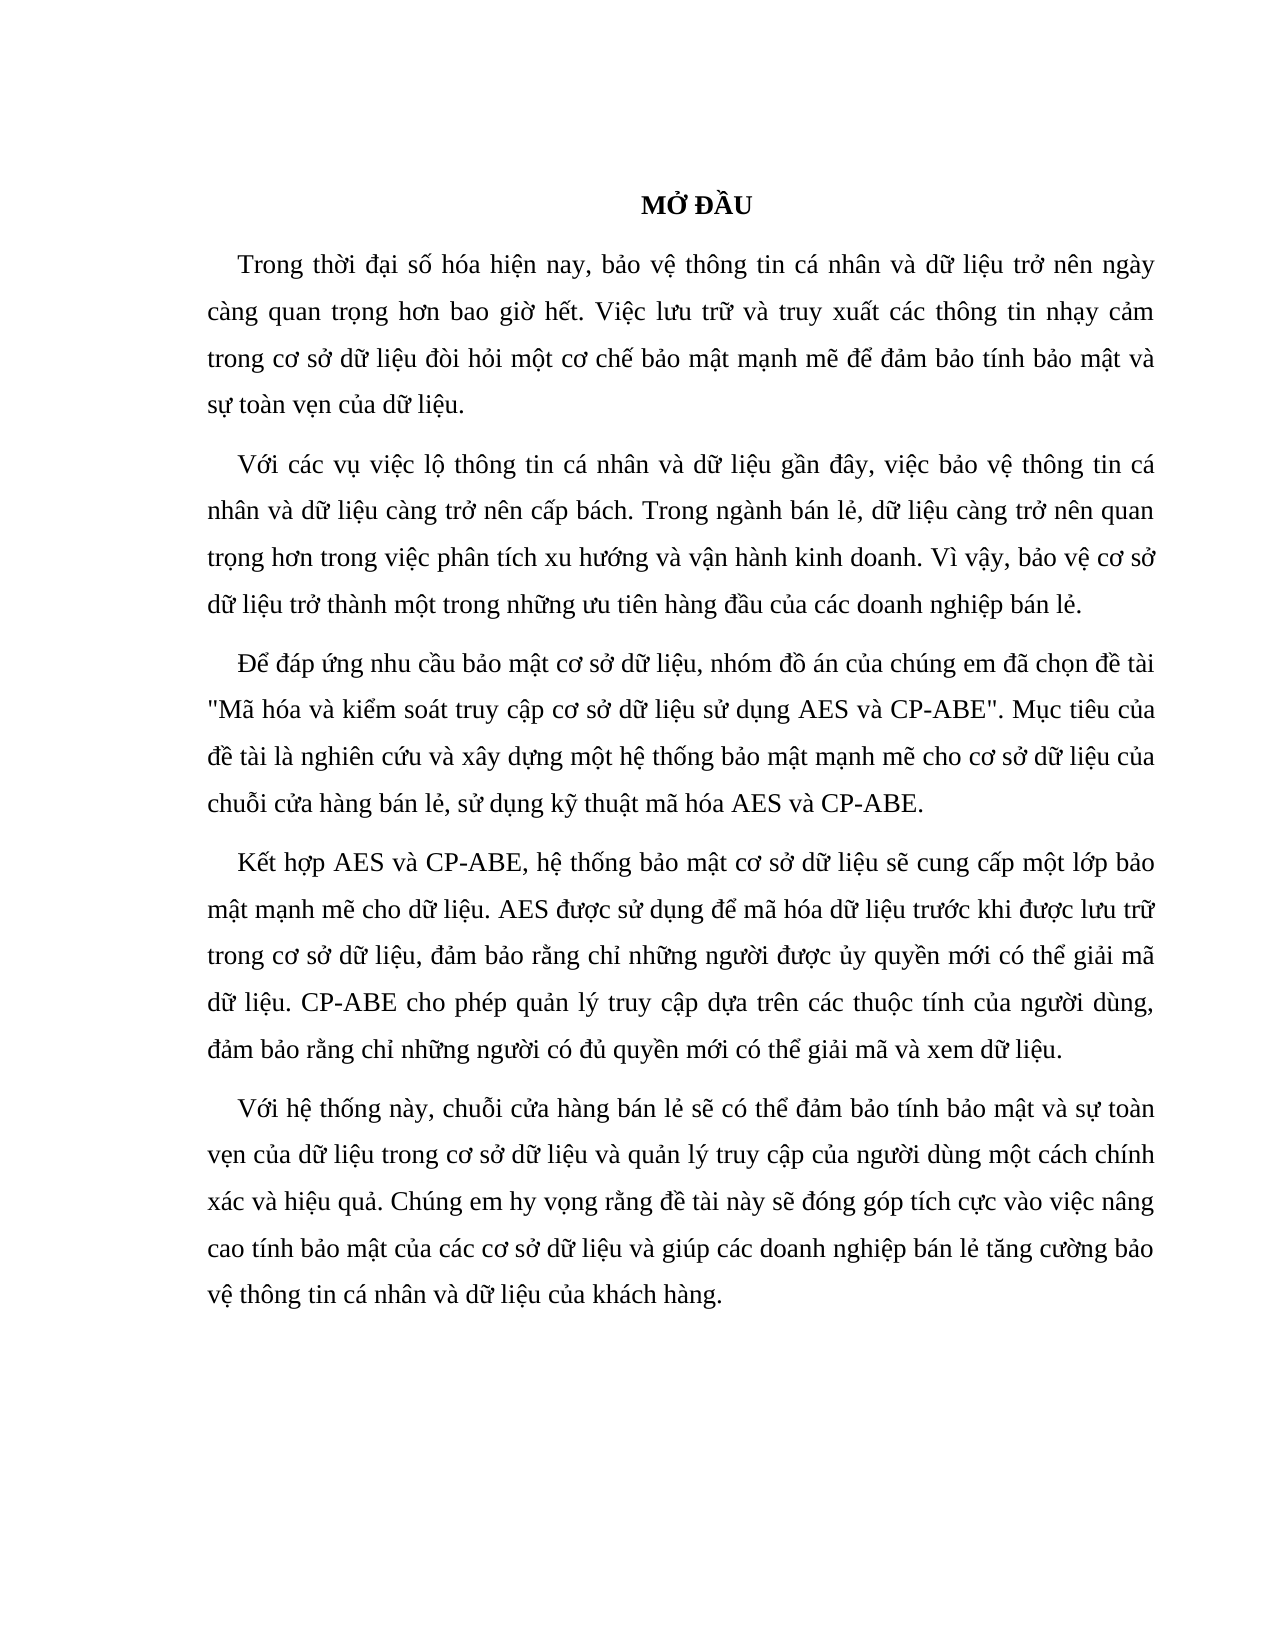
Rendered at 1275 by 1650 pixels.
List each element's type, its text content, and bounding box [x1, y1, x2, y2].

text Kết hợp AES và CP-ABE, hệ thống bảo mật cơ sở dữ liệu sẽ cung cấp một lớp bảo mật mạnh mẽ cho dữ liệu. AES được sử dụng để mã hóa dữ liệu trước khi được lưu trữ trong cơ sở dữ liệu, đảm bảo rằng chỉ những người được ủy quyền mới có thể giải mã dữ liệu. CP-ABE cho phép quản lý truy cập dựa trên các thuộc tính của người dùng, đảm bảo rằng chỉ những người có đủ quyền mới có thể giải mã và xem dữ liệu. [207, 846, 1156, 1064]
text MỞ ĐẦU [207, 189, 1156, 221]
text Trong thời đại số hóa hiện nay, bảo vệ thông tin cá nhân và dữ liệu trở nên ngày càng quan trọng hơn bao giờ hết. Việc lưu trữ và truy xuất các thông tin nhạy cảm trong cơ sở dữ liệu đòi hỏi một cơ chế bảo mật mạnh mẽ để đảm bảo tính bảo mật và sự toàn vẹn của dữ liệu. [207, 249, 1156, 420]
text Để đáp ứng nhu cầu bảo mật cơ sở dữ liệu, nhóm đồ án của chúng em đã chọn đề tài "Mã hóa và kiểm soát truy cập cơ sở dữ liệu sử dụng AES và CP-ABE". Mục tiêu của đề tài là nghiên cứu và xây dựng một hệ thống bảo mật mạnh mẽ cho cơ sở dữ liệu của chuỗi cửa hàng bán lẻ, sử dụng kỹ thuật mã hóa AES và CP-ABE. [207, 647, 1156, 818]
text Với hệ thống này, chuỗi cửa hàng bán lẻ sẽ có thể đảm bảo tính bảo mật và sự toàn vẹn của dữ liệu trong cơ sở dữ liệu và quản lý truy cập của người dùng một cách chính xác và hiệu quả. Chúng em hy vọng rằng đề tài này sẽ đóng góp tích cực vào việc nâng cao tính bảo mật của các cơ sở dữ liệu và giúp các doanh nghiệp bán lẻ tăng cường bảo vệ thông tin cá nhân và dữ liệu của khách hàng. [207, 1092, 1156, 1310]
text Với các vụ việc lộ thông tin cá nhân và dữ liệu gần đây, việc bảo vệ thông tin cá nhân và dữ liệu càng trở nên cấp bách. Trong ngành bán lẻ, dữ liệu càng trở nên quan trọng hơn trong việc phân tích xu hướng và vận hành kinh doanh. Vì vậy, bảo vệ cơ sở dữ liệu trở thành một trong những ưu tiên hàng đầu của các doanh nghiệp bán lẻ. [207, 448, 1156, 619]
